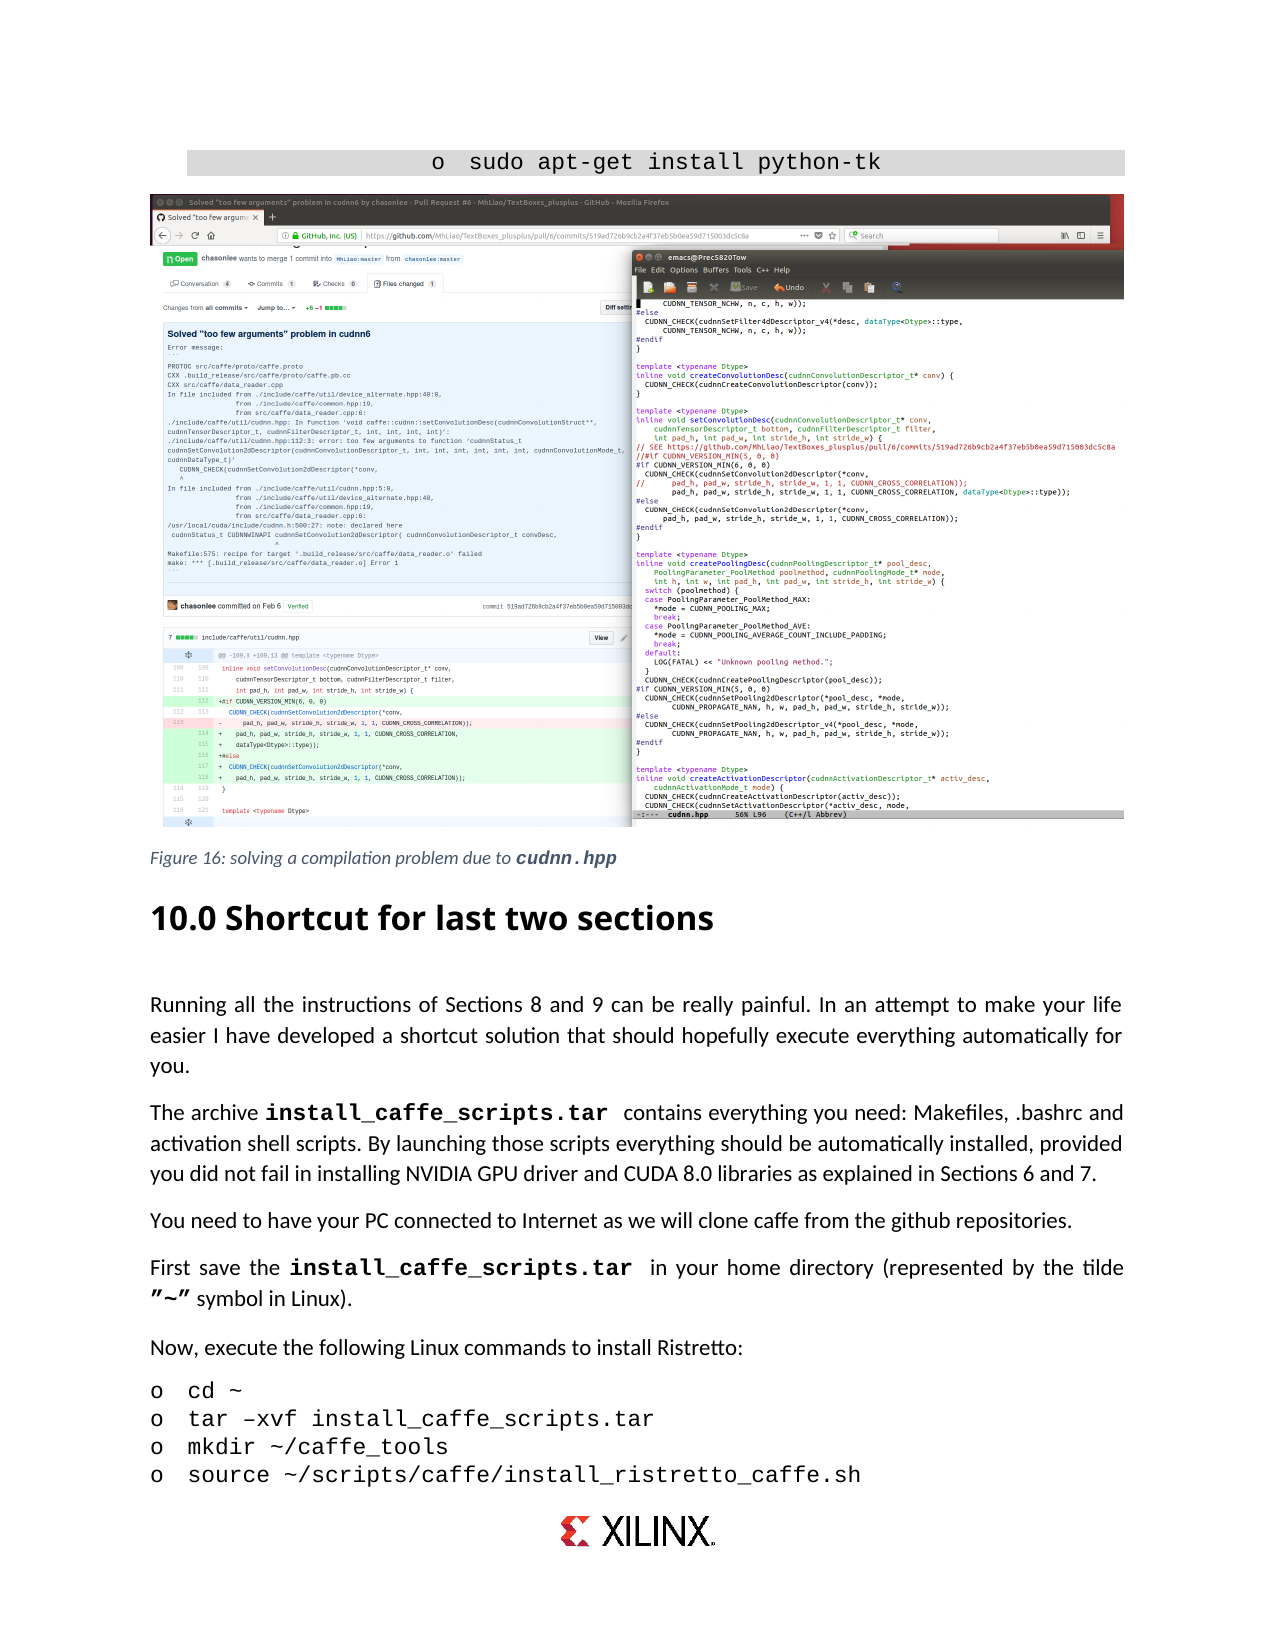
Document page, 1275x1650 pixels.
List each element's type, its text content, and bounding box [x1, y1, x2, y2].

text Running all the instructions of Sections 8 and 9 can be really painful. In an attempt to make your life easier I have developed a shortcut solution that should hopefully execute everything automatically for you. [150, 991, 1125, 1079]
text The archive install_caffe_scripts.tar contains everything you need: Makefiles, .bashrc and activation shell scripts. By launching those scripts everything should be automatically installed, provided you did not fail in installing NVIDIA GPU driver and CUDA 8.0 libraries as explained in Sections 6 and 7. [150, 1098, 1125, 1187]
list mkdir ~/caffe_tools [150, 1435, 1125, 1461]
text You need to have your PC connected to Internet as we will clone caffe from the github repositories. [150, 1206, 1125, 1234]
list sudo apt-get install python-tk [187, 150, 1125, 176]
subtitle Shortcut for last two sections [150, 895, 1125, 940]
text First save the install_caffe_scripts.tar in your home directory (represented by the tilde ”~” symbol in Linux). [150, 1253, 1125, 1314]
picture [559, 1515, 716, 1547]
picture [150, 194, 1124, 827]
list cd ~ [150, 1379, 1125, 1406]
text Now, execute the following Linux commands to install Ristretto: [150, 1333, 1125, 1361]
list tar –xvf install_caffe_scripts.tar [150, 1407, 1125, 1433]
text Figure 16: solving a compilation problem due to cudnn.hpp [150, 846, 1125, 870]
list source ~/scripts/caffe/install_ristretto_caffe.sh [150, 1463, 1125, 1489]
